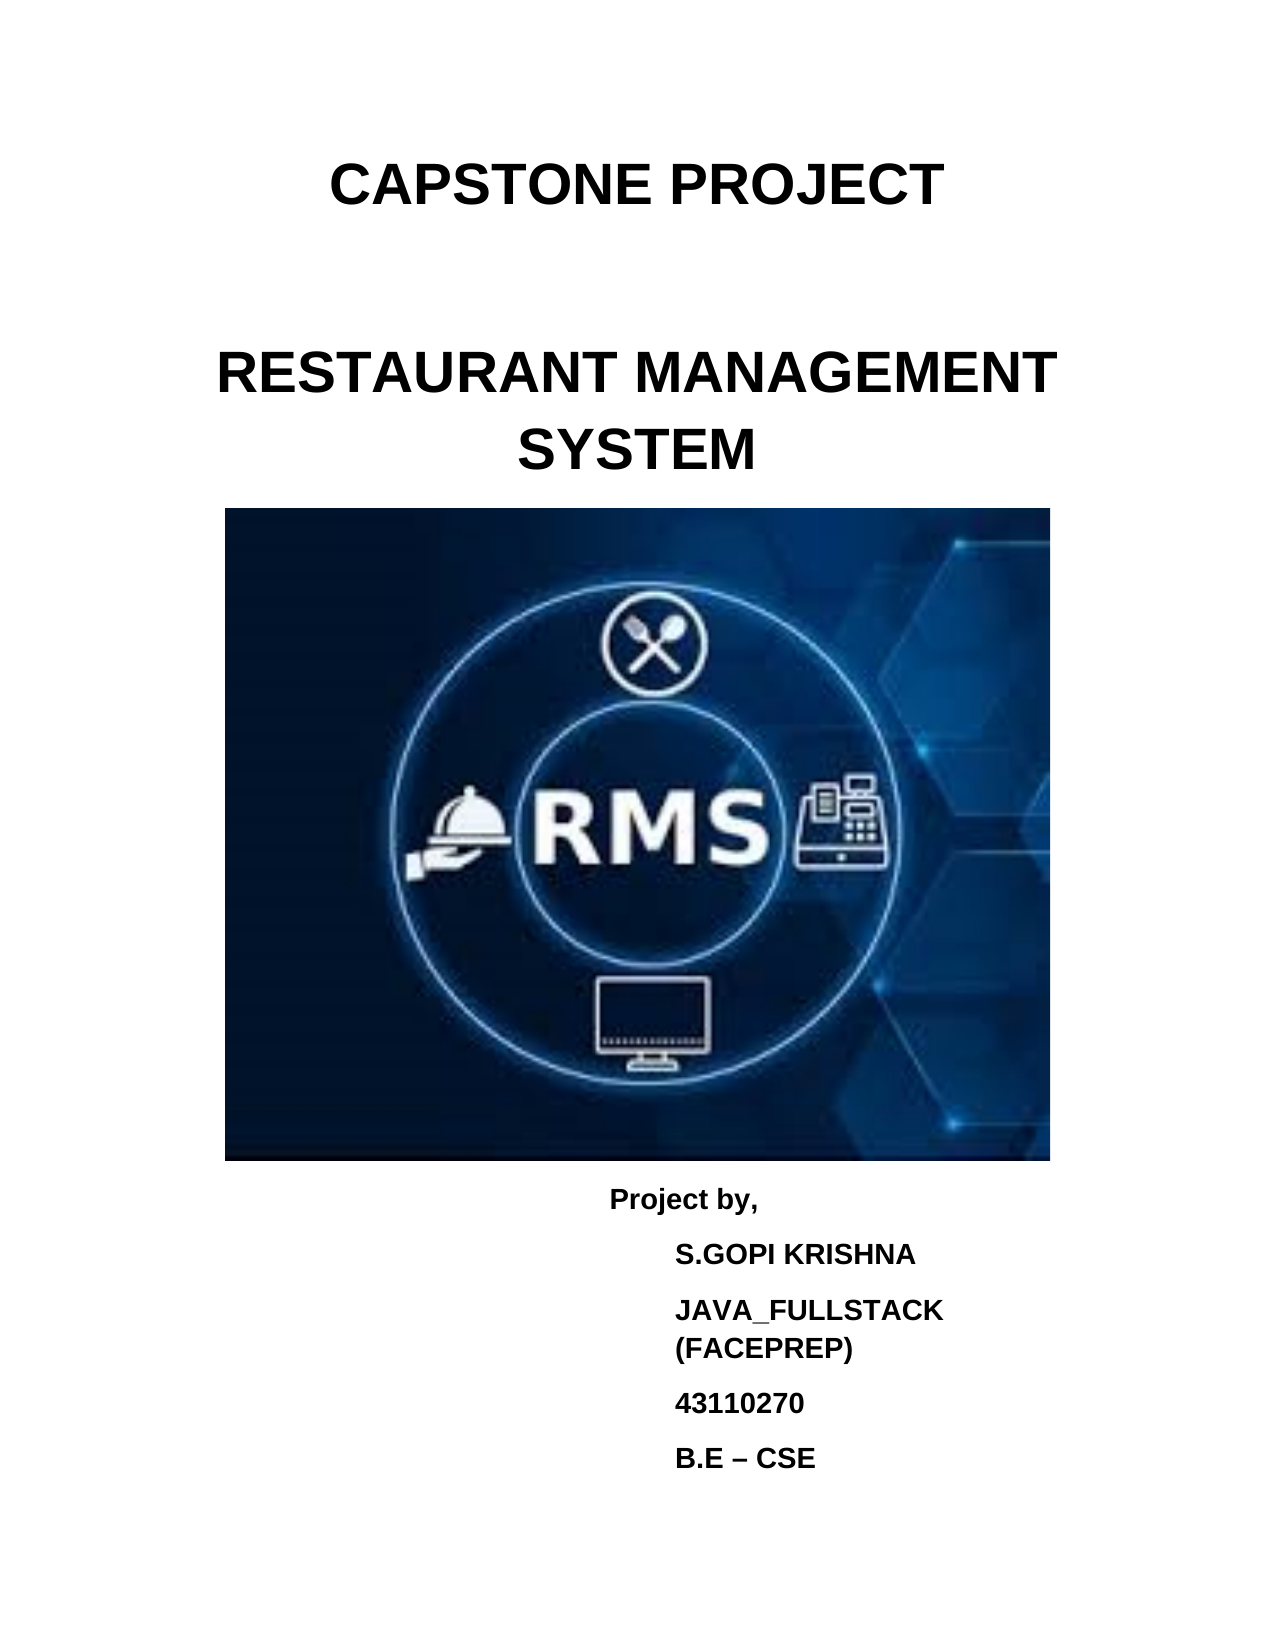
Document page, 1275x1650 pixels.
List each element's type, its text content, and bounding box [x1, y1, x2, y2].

text RESTAURANT MANAGEMENT SYSTEM [150, 337, 1125, 482]
text CAPSTONE PROJECT [150, 150, 1125, 217]
text JAVA_FULLSTACK (FACEPREP) [675, 1293, 1125, 1365]
text S.GOPI KRISHNA [675, 1237, 1125, 1271]
text Project by, [609, 1182, 1125, 1216]
text B.E – CSE [675, 1442, 1125, 1475]
picture [225, 508, 1050, 1161]
text 43110270 [675, 1386, 1125, 1420]
